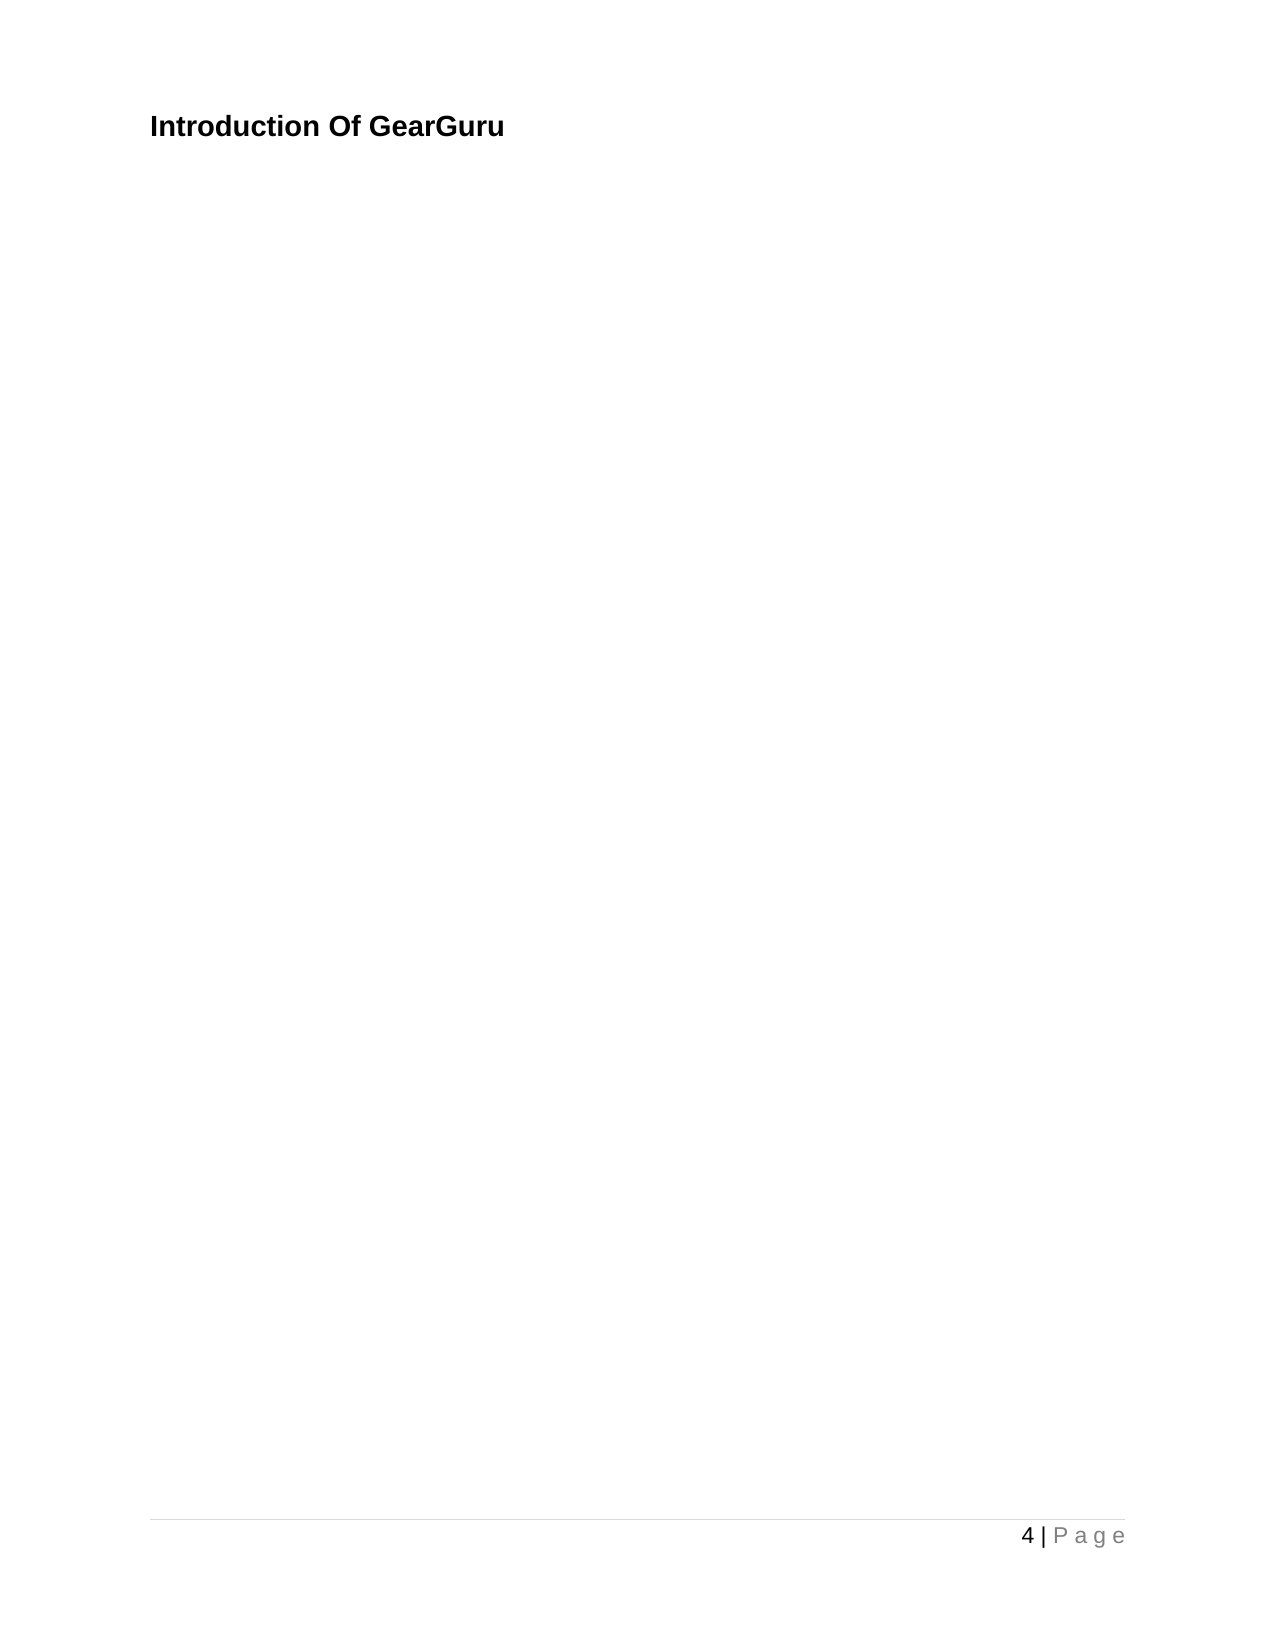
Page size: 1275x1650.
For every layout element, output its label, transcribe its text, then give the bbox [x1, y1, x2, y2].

subtitle Introduction Of GearGuru [150, 109, 1125, 143]
